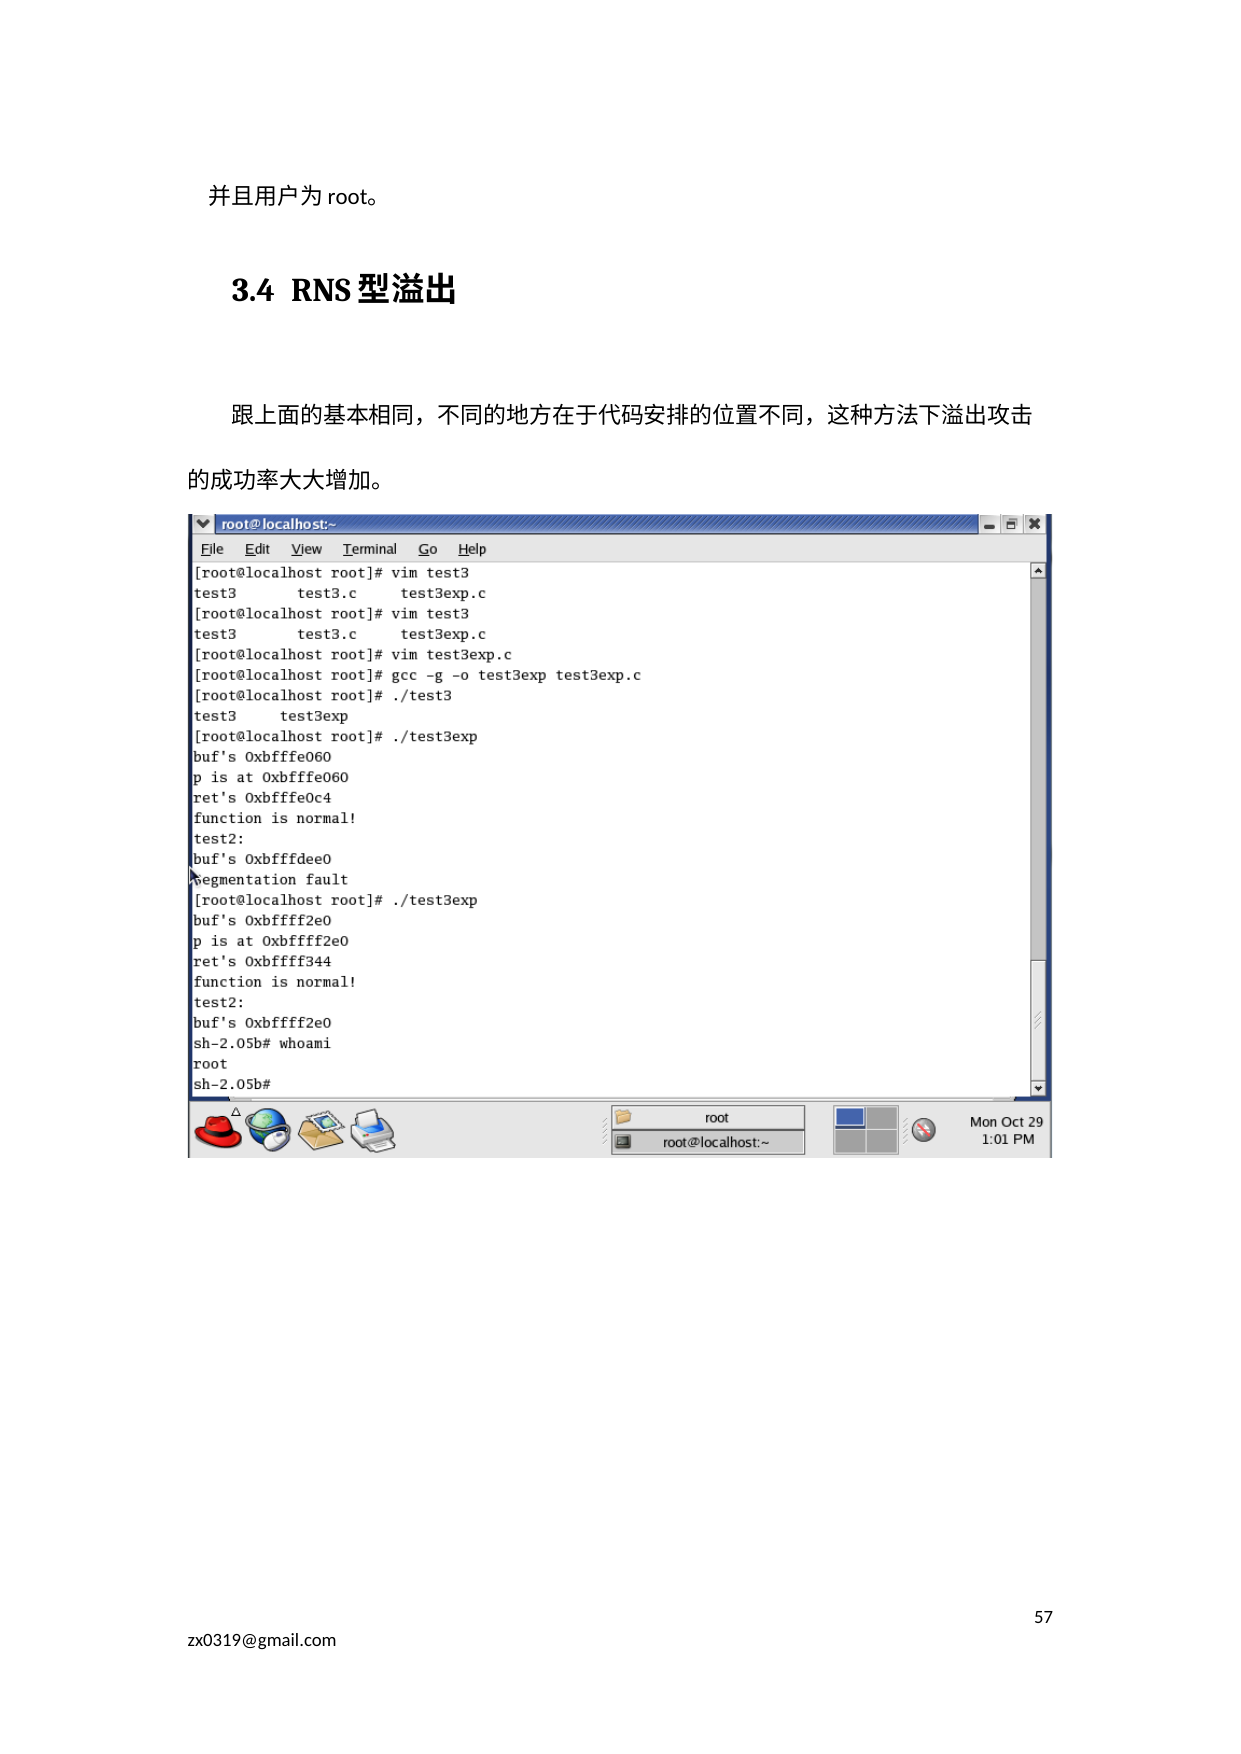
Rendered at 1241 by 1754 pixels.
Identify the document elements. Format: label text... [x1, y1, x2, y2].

subtitle RNS型溢出 [232, 254, 1053, 319]
picture [187, 514, 1053, 1158]
text 跟上面的基本相同，不同的地方在于代码安排的位置不同，这种方法下溢出攻击的成功率大大增加。 [187, 381, 1053, 511]
text 并且用户为root。 [187, 162, 1053, 227]
